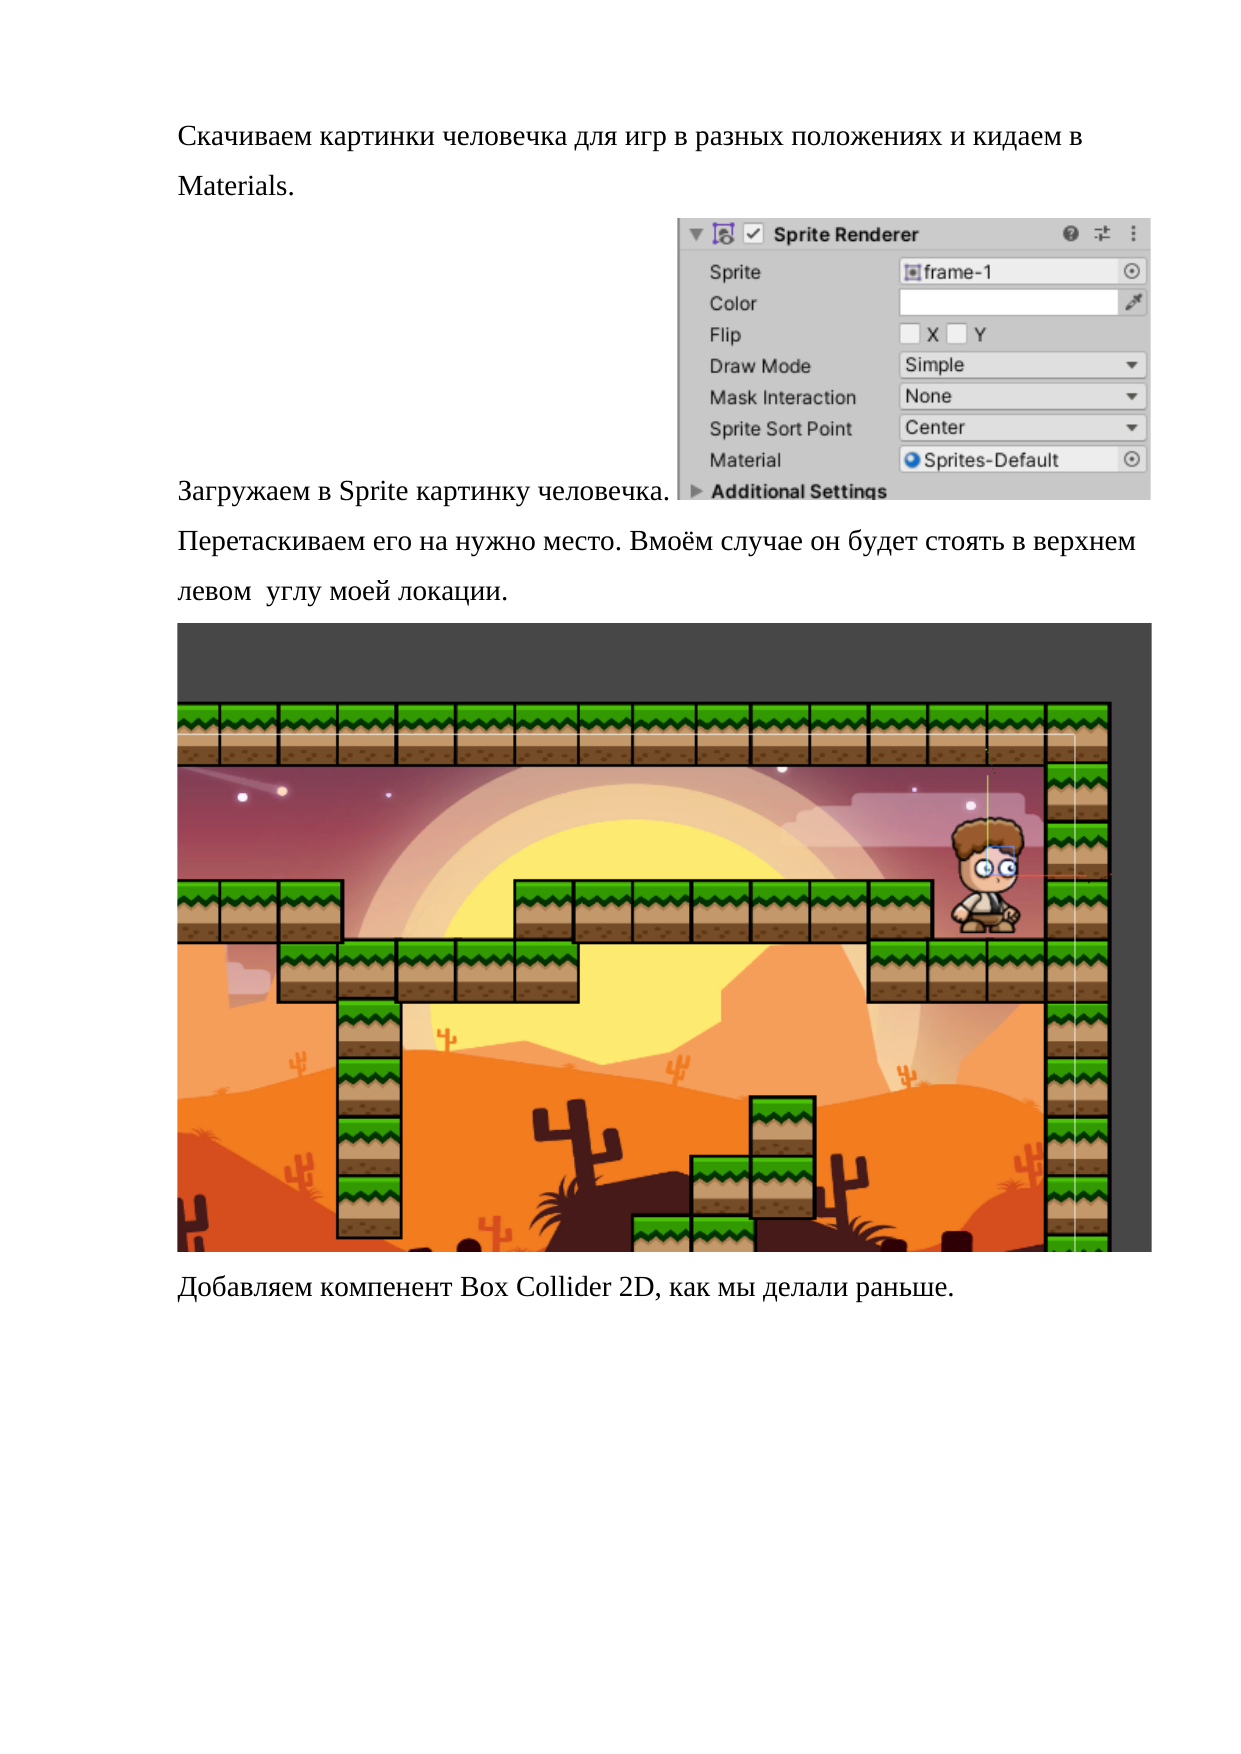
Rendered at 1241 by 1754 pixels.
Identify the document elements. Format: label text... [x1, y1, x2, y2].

picture [677, 218, 1151, 500]
text Скачиваем картинки человечка для игр в разных положениях и кидаем в Materials. [177, 118, 1152, 202]
text Перетаскиваем его на нужно место. Вмоём случае он будет стоять в верхнем левом углу моей локации. [177, 523, 1152, 607]
picture [177, 623, 1152, 1252]
text Добавляем компенент Box Collider 2D, как мы делали раньше. [177, 1269, 1152, 1302]
